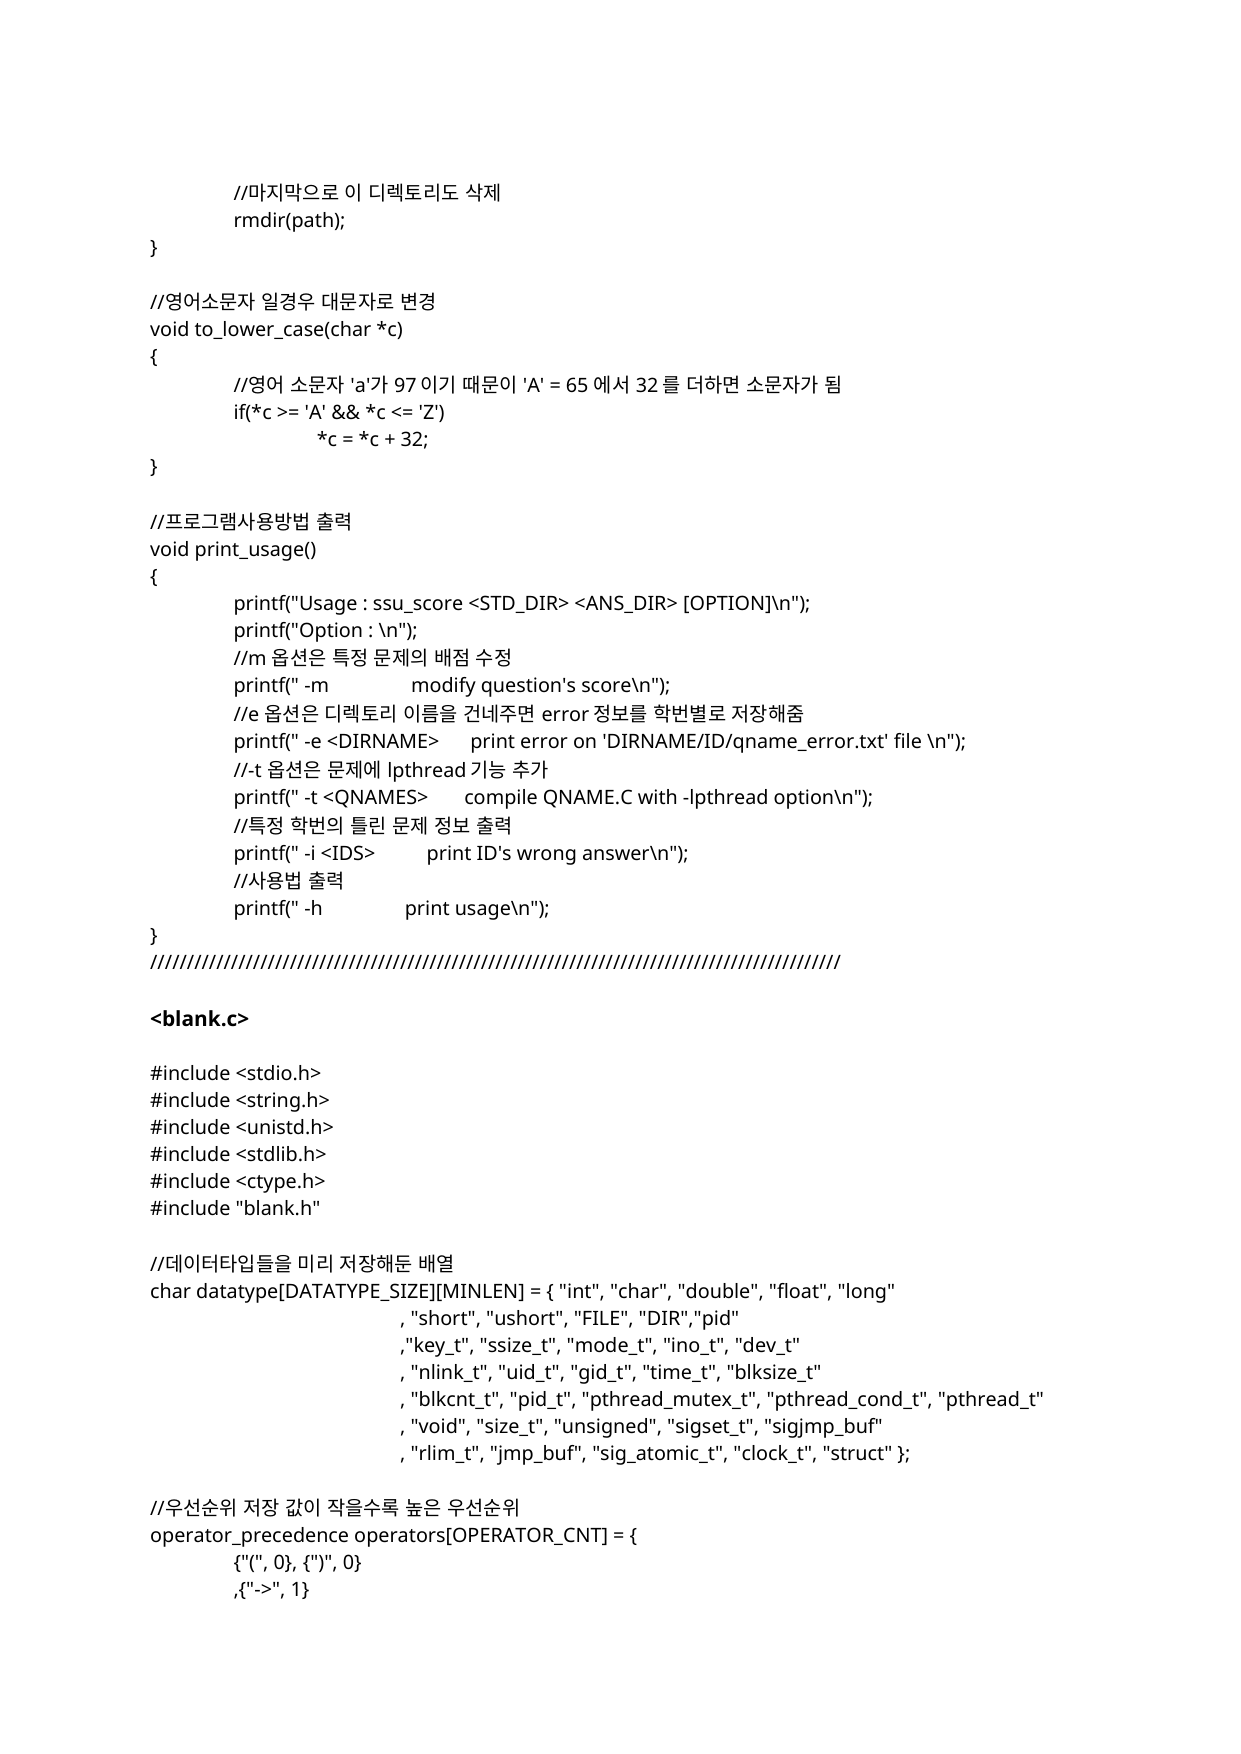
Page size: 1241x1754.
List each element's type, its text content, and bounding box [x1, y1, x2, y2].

text , "blkcnt_t", "pid_t", "pthread_mutex_t", "pthread_cond_t", "pthread_t" [150, 1385, 1090, 1412]
text printf("Option : \n"); [150, 616, 1090, 643]
text <blank.c> [150, 1004, 1090, 1032]
text ,{"->", 1} [150, 1576, 1090, 1602]
text #include <stdio.h> [150, 1059, 1090, 1086]
text #include <unistd.h> [150, 1113, 1090, 1140]
text //영어 소문자 'a'가 97이기 때문이 'A' = 65 에서 32를 더하면 소문자가 됨 [150, 369, 1090, 398]
text { [150, 343, 1090, 369]
text printf("Usage : ssu_score <STD_DIR> <ANS_DIR> [OPTION]\n"); [150, 589, 1090, 616]
text printf(" -t <QNAMES> compile QNAME.C with -lpthread option\n"); [150, 783, 1090, 810]
text void to_lower_case(char *c) [150, 316, 1090, 343]
text *c = *c + 32; [150, 425, 1090, 452]
text , "short", "ushort", "FILE", "DIR","pid" [150, 1304, 1090, 1331]
text if(*c >= 'A' && *c <= 'Z') [150, 398, 1090, 425]
text {"(", 0}, {")", 0} [150, 1548, 1090, 1576]
text //m 옵션은 특정 문제의 배점 수정 [150, 643, 1090, 672]
text , "nlink_t", "uid_t", "gid_t", "time_t", "blksize_t" [150, 1358, 1090, 1385]
text } [150, 922, 1090, 948]
text #include "blank.h" [150, 1194, 1090, 1221]
text , "rlim_t", "jmp_buf", "sig_atomic_t", "clock_t", "struct" }; [150, 1439, 1090, 1466]
text //프로그램사용방법 출력 [150, 506, 1090, 535]
text ////////////////////////////////////////////////////////////////////////////////////////////// [150, 948, 1090, 976]
text #include <string.h> [150, 1086, 1090, 1113]
text , "void", "size_t", "unsigned", "sigset_t", "sigjmp_buf" [150, 1412, 1090, 1439]
text //마지막으로 이 디렉토리도 삭제 [150, 177, 1090, 206]
text } [150, 233, 1090, 260]
text //사용법 출력 [150, 866, 1090, 894]
text char datatype[DATATYPE_SIZE][MINLEN] = { "int", "char", "double", "float", "long" [150, 1277, 1090, 1304]
text //e 옵션은 디렉토리 이름을 건네주면 error정보를 학번별로 저장해줌 [150, 699, 1090, 727]
text ,"key_t", "ssize_t", "mode_t", "ino_t", "dev_t" [150, 1331, 1090, 1358]
text #include <ctype.h> [150, 1167, 1090, 1194]
text rmdir(path); [150, 206, 1090, 233]
text //-t 옵션은 문제에 lpthread기능 추가 [150, 754, 1090, 783]
text printf(" -h print usage\n"); [150, 894, 1090, 922]
text { [150, 562, 1090, 589]
text void print_usage() [150, 535, 1090, 562]
text } [150, 452, 1090, 479]
text //영어소문자 일경우 대문자로 변경 [150, 287, 1090, 316]
text //우선순위 저장 값이 작을수록 높은 우선순위 [150, 1493, 1090, 1522]
text //데이터타입들을 미리 저장해둔 배열 [150, 1248, 1090, 1277]
text //특정 학번의 틀린 문제 정보 출력 [150, 810, 1090, 839]
text #include <stdlib.h> [150, 1140, 1090, 1167]
text operator_precedence operators[OPERATOR_CNT] = { [150, 1522, 1090, 1548]
text printf(" -i <IDS> print ID's wrong answer\n"); [150, 839, 1090, 866]
text printf(" -e <DIRNAME> print error on 'DIRNAME/ID/qname_error.txt' file \n"); [150, 727, 1090, 754]
text printf(" -m modify question's score\n"); [150, 672, 1090, 699]
